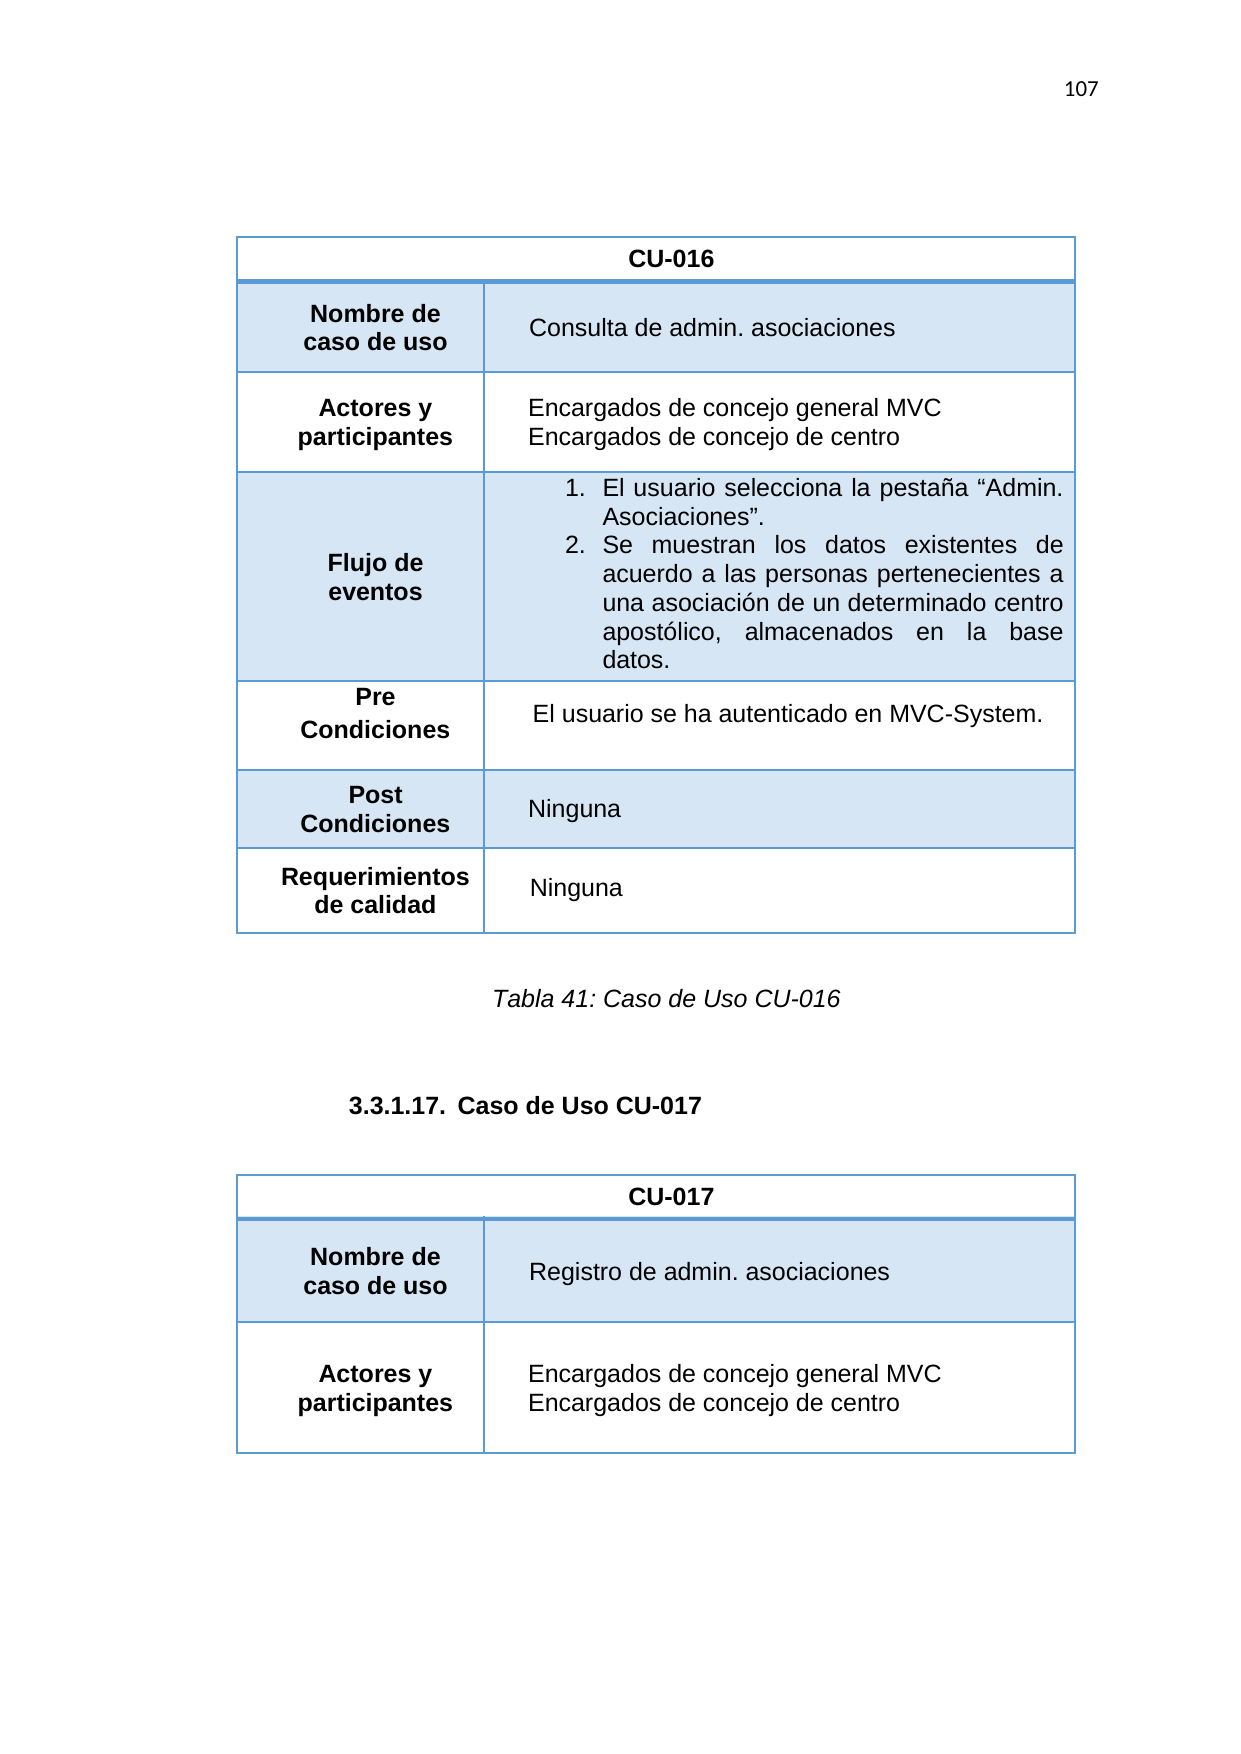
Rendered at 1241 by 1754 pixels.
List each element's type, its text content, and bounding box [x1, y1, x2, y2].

table_cell Ninguna [485, 849, 1074, 932]
table_cell Nombre de caso de uso [238, 1221, 483, 1321]
table_cell Ninguna [485, 771, 1074, 847]
list Caso de Uso CU-017 [349, 1091, 1098, 1120]
table_cell Nombre de caso de uso [238, 284, 483, 371]
table_cell Requerimientos de calidad [238, 849, 483, 932]
table_cell Actores y participantes [238, 1323, 483, 1452]
table_cell Encargados de concejo general MVC Encargados de concejo de centro [485, 373, 1074, 471]
table_cell El usuario se ha autenticado en MVC-System. [485, 682, 1074, 769]
text Tabla 41: Caso de Uso CU-016 [236, 984, 1098, 1013]
table_header CU-017 [238, 1176, 1074, 1216]
table_header CU-016 [238, 238, 1074, 279]
table_cell Post Condiciones [238, 771, 483, 847]
table_cell Actores y participantes [238, 373, 483, 471]
table_cell Pre Condiciones [238, 682, 483, 769]
table_cell Encargados de concejo general MVC Encargados de concejo de centro [485, 1323, 1074, 1452]
table_cell Consulta de admin. asociaciones [485, 284, 1074, 371]
table_cell Flujo de eventos [238, 473, 483, 680]
table_cell El usuario selecciona la pestaña “Admin. Asociaciones”. Se muestran los datos existentes de acuerdo a las personas pertenecientes a una asociación de un determinado centro apostólico, almacenados en la base datos. [485, 473, 1074, 680]
table_cell Registro de admin. asociaciones [485, 1221, 1074, 1321]
